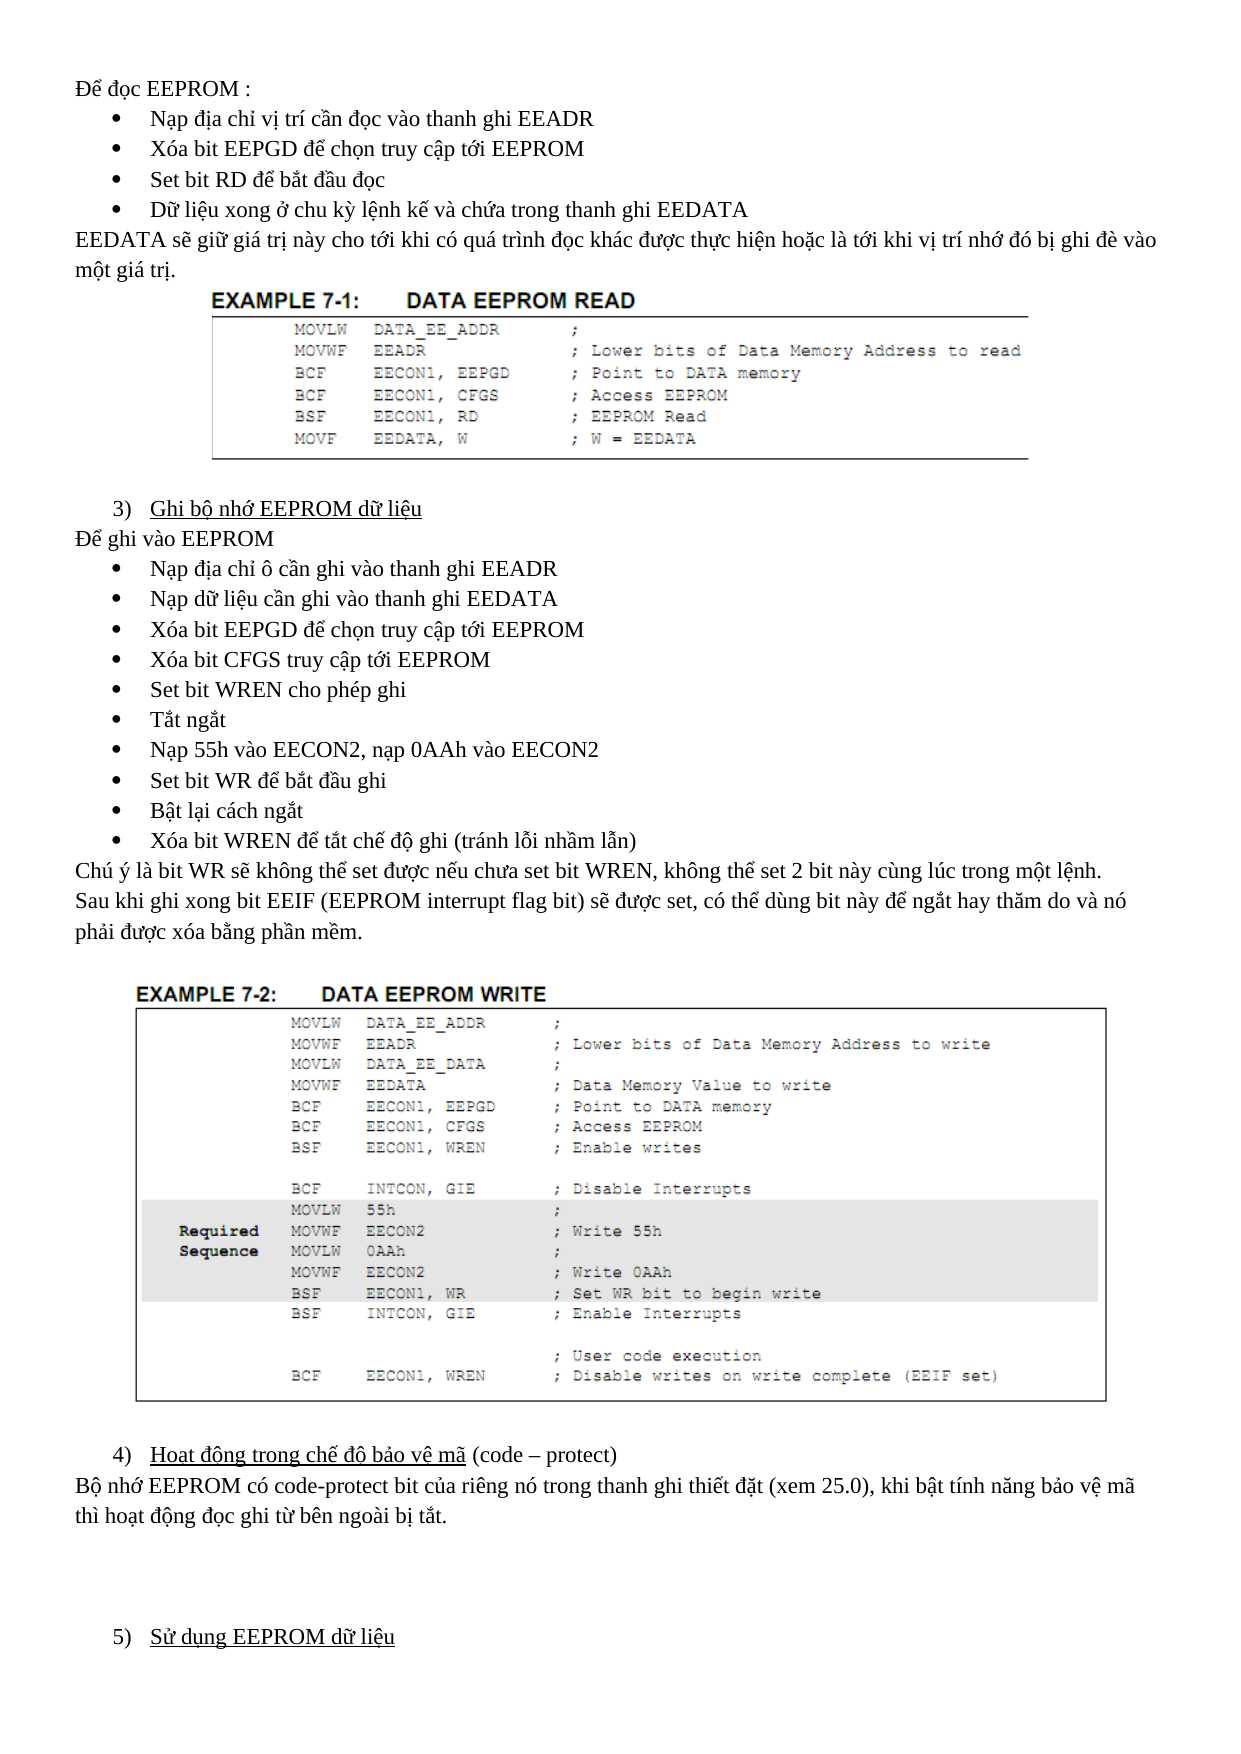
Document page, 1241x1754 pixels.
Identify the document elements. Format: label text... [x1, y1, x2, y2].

list Bật lại cách ngắt [112, 797, 1165, 823]
list Nạp dữ liệu cần ghi vào thanh ghi EEDATA [112, 585, 1165, 612]
list Ghi bộ nhớ EEPROM dữ liệu [112, 495, 1165, 521]
picture [132, 978, 1108, 1408]
text Để ghi vào EEPROM [75, 525, 1165, 551]
list Hoạt động trong chế độ bảo vệ mã (code – protect) [112, 1442, 1165, 1468]
list Set bit WR để bắt đầu ghi [112, 767, 1165, 793]
text Bộ nhớ EEPROM có code-protect bit của riêng nó trong thanh ghi thiết đặt (xem 25.0), khi bật tính năng bảo vệ mã thì hoạt động đọc ghi từ bên ngoài bị tắt. [75, 1472, 1165, 1528]
list Xóa bit WREN để tắt chế độ ghi (tránh lỗi nhầm lẫn) [112, 827, 1165, 853]
list Nạp địa chỉ vị trí cần đọc vào thanh ghi EEADR [112, 105, 1165, 132]
list Xóa bit EEPGD để chọn truy cập tới EEPROM [112, 616, 1165, 642]
picture [212, 286, 1029, 461]
list Sử dụng EEPROM dữ liệu [112, 1623, 1165, 1649]
text Chú ý là bit WR sẽ không thể set được nếu chưa set bit WREN, không thể set 2 bit này cùng lúc trong một lệnh. [75, 857, 1165, 884]
list Xóa bit CFGS truy cập tới EEPROM [112, 646, 1165, 672]
list Nạp 55h vào EECON2, nạp 0AAh vào EECON2 [112, 736, 1165, 763]
text Để đọc EEPROM : [75, 75, 1165, 101]
text EEDATA sẽ giữ giá trị này cho tới khi có quá trình đọc khác được thực hiện hoặc là tới khi vị trí nhớ đó bị ghi đè vào một giá trị. [75, 226, 1165, 283]
list Nạp địa chỉ ô cần ghi vào thanh ghi EEADR [112, 555, 1165, 582]
list Set bit RD để bắt đầu đọc [112, 166, 1165, 192]
text Sau khi ghi xong bit EEIF (EEPROM interrupt flag bit) sẽ được set, có thể dùng bit này để ngắt hay thăm do và nó phải được xóa bằng phần mềm. [75, 887, 1165, 944]
list Xóa bit EEPGD để chọn truy cập tới EEPROM [112, 135, 1165, 162]
list Set bit WREN cho phép ghi [112, 676, 1165, 702]
list Tắt ngắt [112, 706, 1165, 733]
list Dữ liệu xong ở chu kỳ lệnh kế và chứa trong thanh ghi EEDATA [112, 196, 1165, 222]
